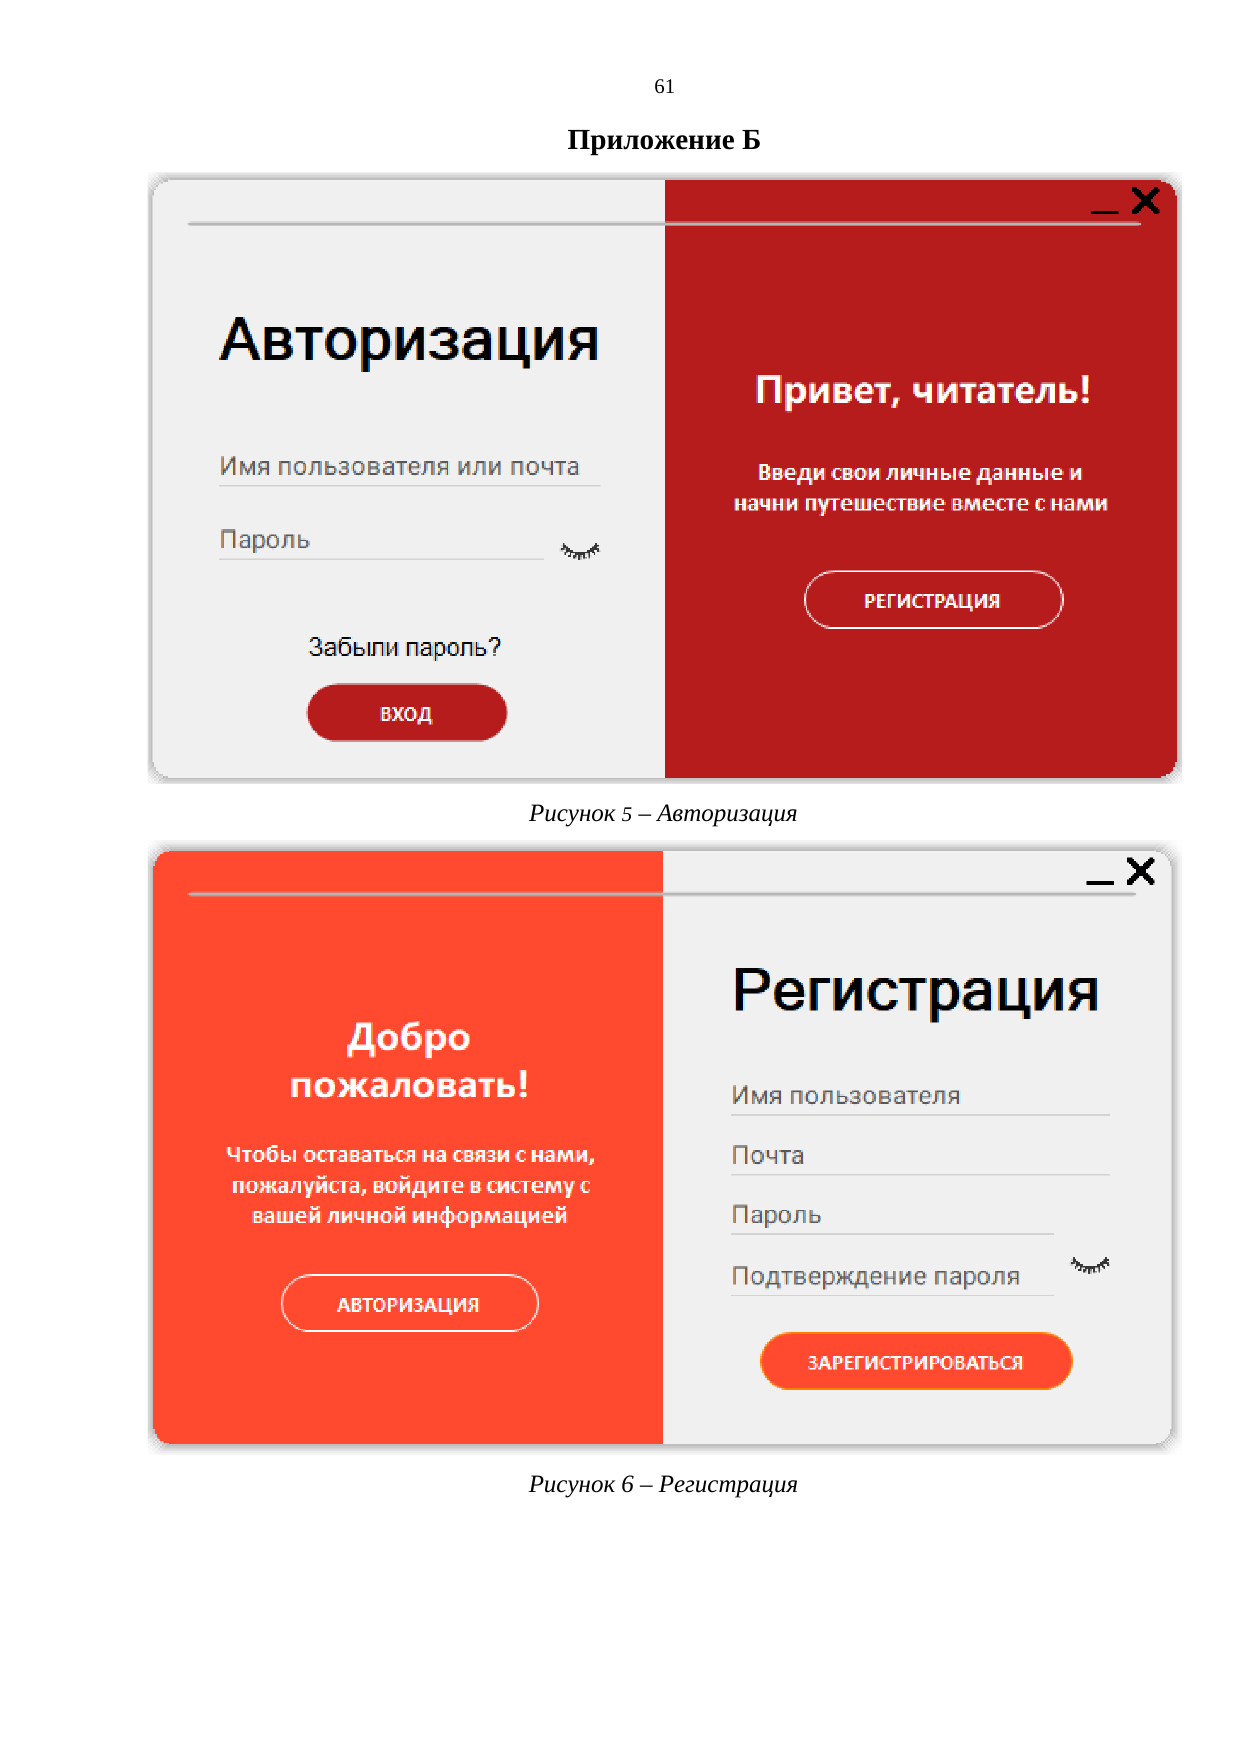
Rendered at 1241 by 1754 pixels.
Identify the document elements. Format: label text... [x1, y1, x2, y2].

picture [147, 172, 1183, 784]
subtitle Приложение Б [148, 122, 1181, 156]
text Рисунок 6 – Регистрация [148, 1455, 1181, 1498]
text Рисунок 5 – Авторизация [148, 784, 1181, 826]
picture [147, 840, 1183, 1455]
